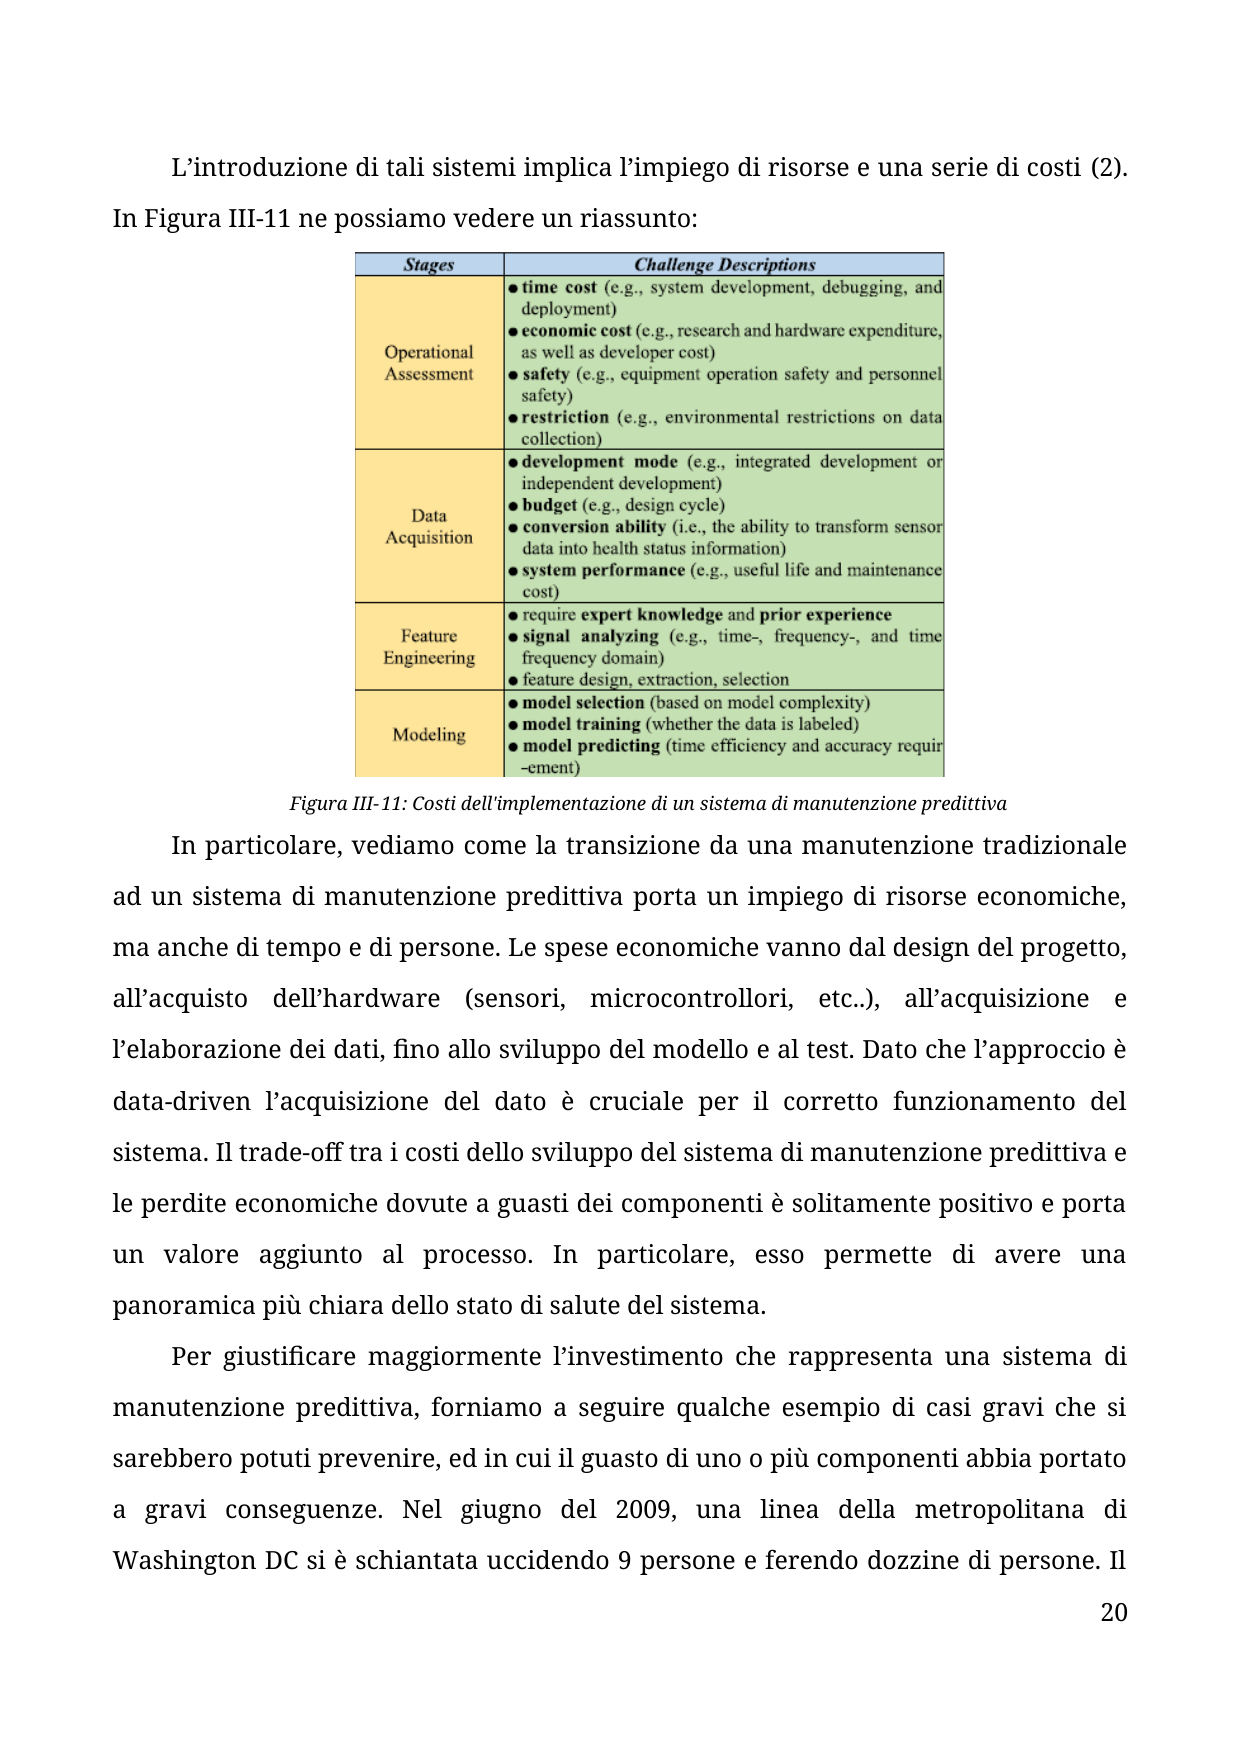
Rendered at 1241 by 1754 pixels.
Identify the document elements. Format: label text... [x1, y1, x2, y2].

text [112, 1338, 1128, 1577]
text In particolare, vediamo come la transizione da una manutenzione tradizionale ad un sistema di manutenzione predittiva porta un impiego di risorse economiche, ma anche di tempo e di persone. Le spese economiche vanno dal design del progetto, all’acquisto dell’hardware (sensori, microcontrollori, etc..), all’acquisizione e l’elaborazione dei dati, fino allo sviluppo del modello e al test. Dato che l’approccio è data-driven l’acquisizione del dato è cruciale per il corretto funzionamento del sistema. Il trade-off tra i costi dello sviluppo del sistema di manutenzione predittiva e le perdite economiche dovute a guasti dei componenti è solitamente positivo e porta un valore aggiunto al processo. In particolare, esso permette di avere una panoramica più chiara dello stato di salute del sistema. [112, 828, 1128, 1321]
picture [355, 252, 945, 777]
